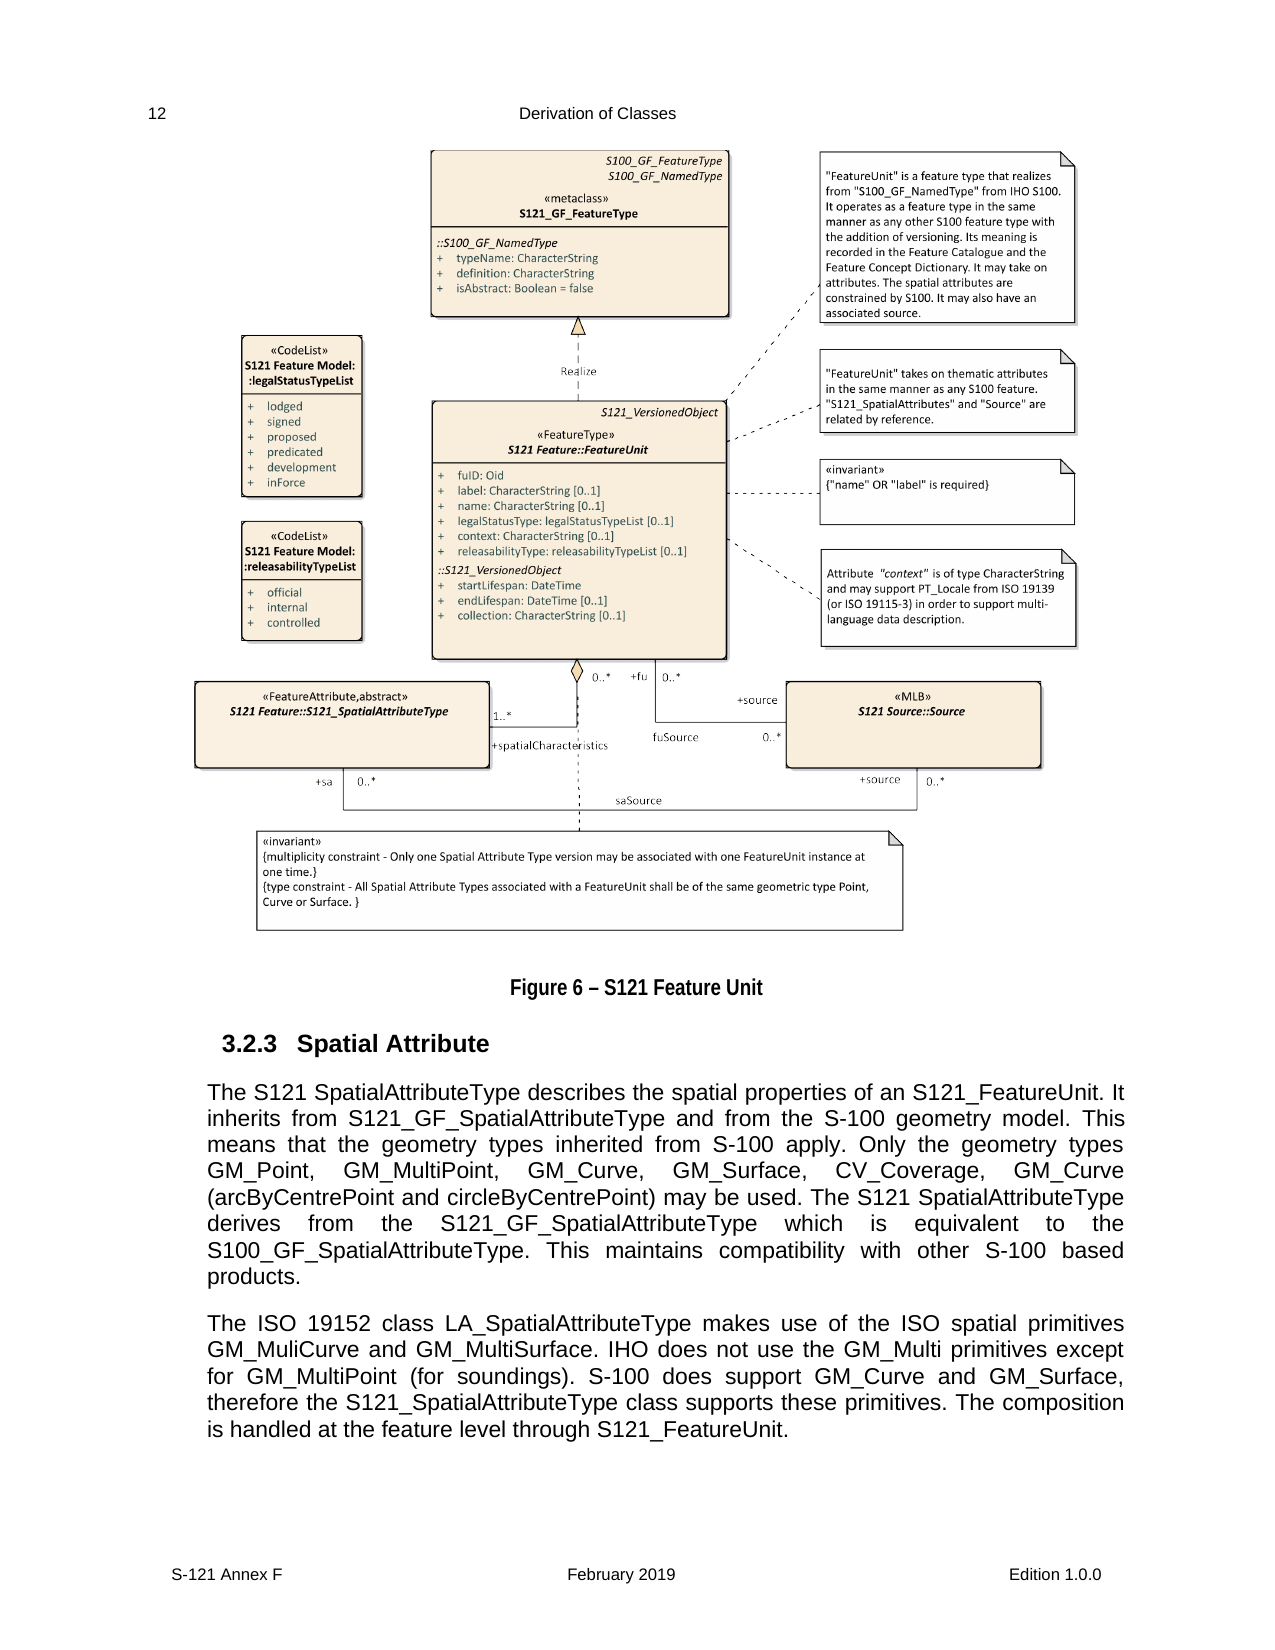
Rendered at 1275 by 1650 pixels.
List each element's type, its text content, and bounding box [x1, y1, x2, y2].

text Figure 6 – S121 Feature Unit [148, 974, 1125, 1000]
text The S121 SpatialAttributeType describes the spatial properties of an S121_FeatureUnit. It inherits from S121_GF_SpatialAttributeType and from the S-100 geometry model. This means that the geometry types inherited from S-100 apply. Only the geometry types GM_Point, GM_MultiPoint, GM_Curve, GM_Surface, CV_Coverage, GM_Curve (arcByCentrePoint and circleByCentrePoint) may be used. The S121 SpatialAttributeType derives from the S121_GF_SpatialAttributeType which is equivalent to the S100_GF_SpatialAttributeType. This maintains compatibility with other S-100 based products. [207, 1078, 1125, 1289]
picture [194, 150, 1079, 931]
subtitle Spatial Attribute [222, 1029, 1125, 1058]
text The ISO 19152 class LA_SpatialAttributeType makes use of the ISO spatial primitives GM_MuliCurve and GM_MultiSurface. IHO does not use the GM_Multi primitives except for GM_MultiPoint (for soundings). S-100 does support GM_Curve and GM_Surface, therefore the S121_SpatialAttributeType class supports these primitives. The composition is handled at the feature level through S121_FeatureUnit. [207, 1310, 1125, 1442]
